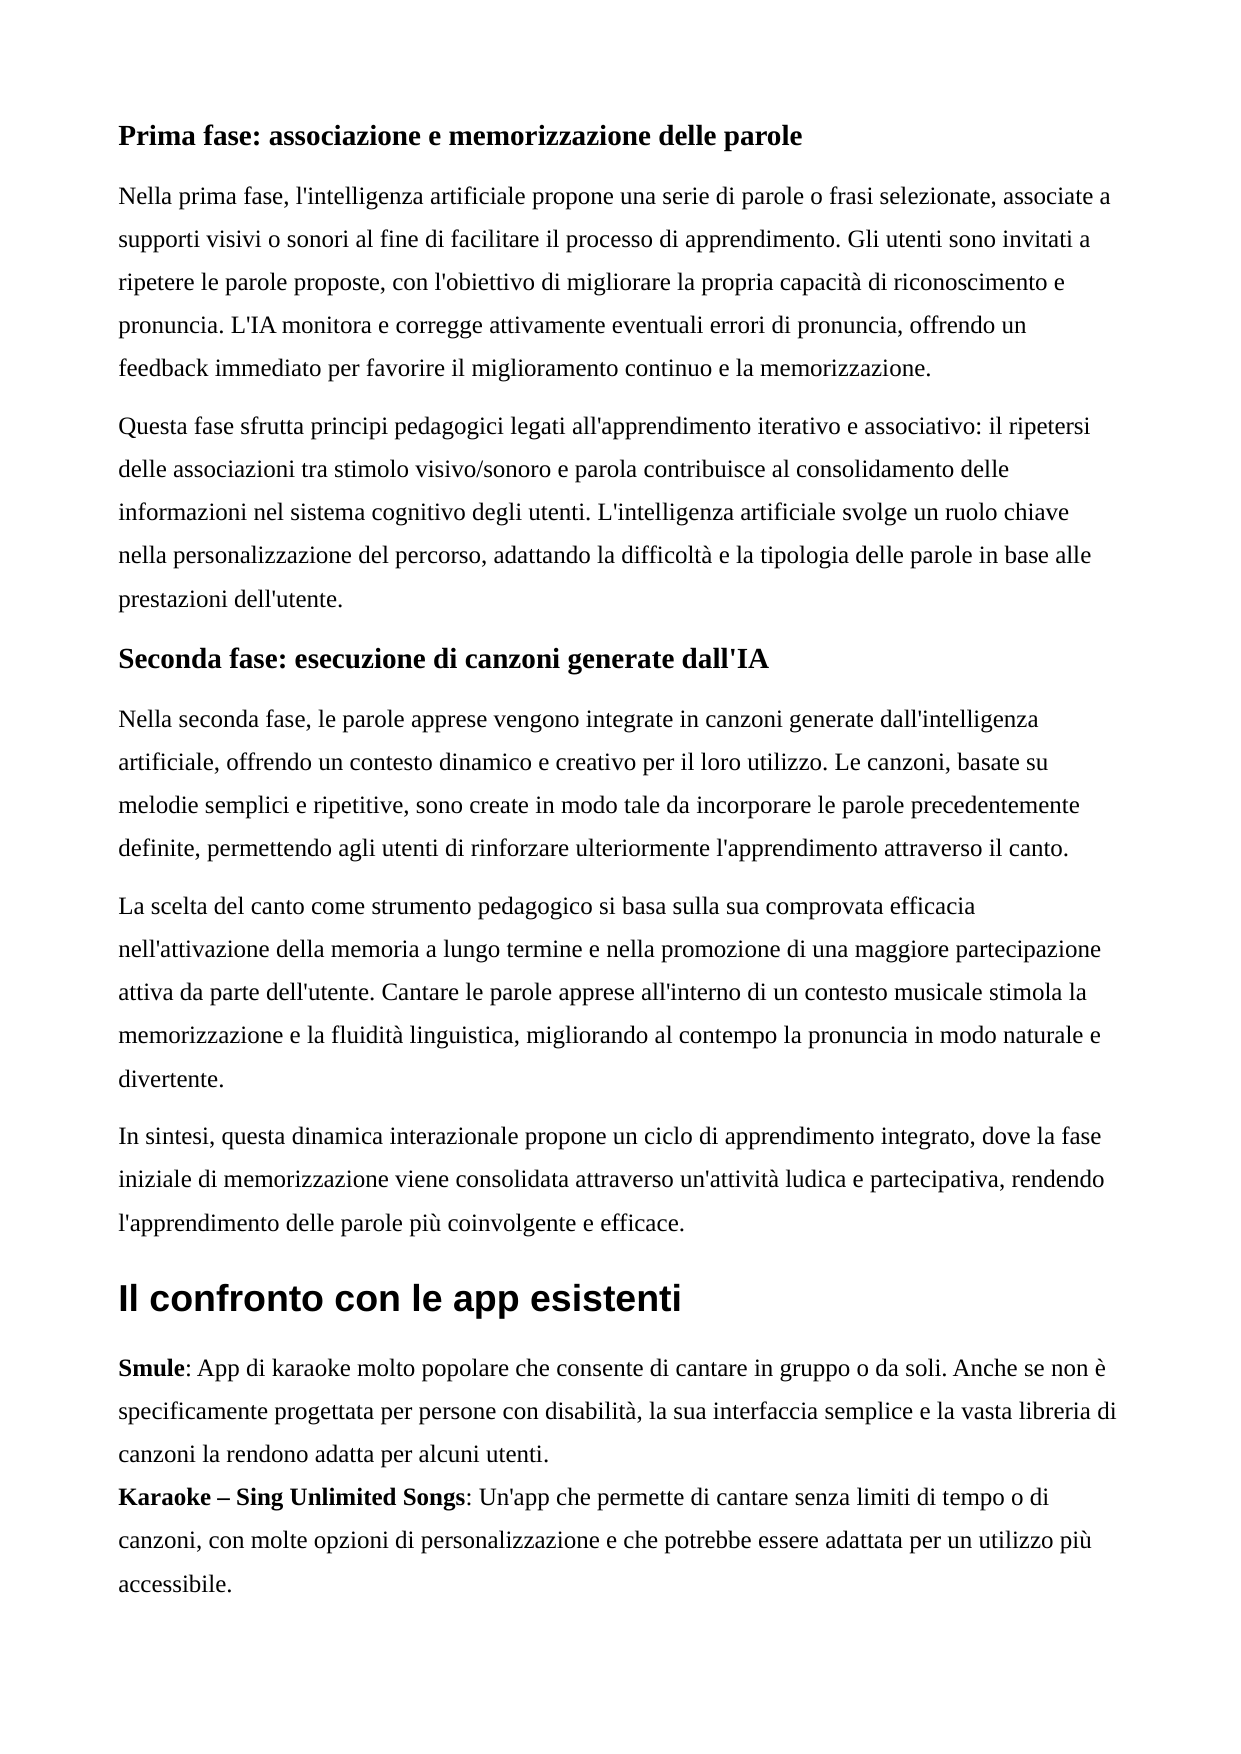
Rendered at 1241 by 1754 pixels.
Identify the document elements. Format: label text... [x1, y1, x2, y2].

text Nella prima fase, l'intelligenza artificiale propone una serie di parole o frasi selezionate, associate a supporti visivi o sonori al fine di facilitare il processo di apprendimento. Gli utenti sono invitati a ripetere le parole proposte, con l'obiettivo di migliorare la propria capacità di riconoscimento e pronuncia. L'IA monitora e corregge attivamente eventuali errori di pronuncia, offrendo un feedback immediato per favorire il miglioramento continuo e la memorizzazione. [118, 181, 1122, 382]
subtitle Prima fase: associazione e memorizzazione delle parole [118, 118, 1122, 152]
text Nella seconda fase, le parole apprese vengono integrate in canzoni generate dall'intelligenza artificiale, offrendo un contesto dinamico e creativo per il loro utilizzo. Le canzoni, basate su melodie semplici e ripetitive, sono create in modo tale da incorporare le parole precedentemente definite, permettendo agli utenti di rinforzare ulteriormente l'apprendimento attraverso il canto. [118, 704, 1122, 862]
text Karaoke – Sing Unlimited Songs: Un'app che permette di cantare senza limiti di tempo o di canzoni, con molte opzioni di personalizzazione e che potrebbe essere adattata per un utilizzo più accessibile. [118, 1482, 1122, 1597]
text La scelta del canto come strumento pedagogico si basa sulla sua comprovata efficacia nell'attivazione della memoria a lungo termine e nella promozione di una maggiore partecipazione attiva da parte dell'utente. Cantare le parole apprese all'interno di un contesto musicale stimola la memorizzazione e la fluidità linguistica, migliorando al contempo la pronuncia in modo naturale e divertente. [118, 891, 1122, 1092]
text In sintesi, questa dinamica interazionale propone un ciclo di apprendimento integrato, dove la fase iniziale di memorizzazione viene consolidata attraverso un'attività ludica e partecipativa, rendendo l'apprendimento delle parole più coinvolgente e efficace. [118, 1121, 1122, 1236]
subtitle Il confronto con le app esistenti [118, 1276, 1122, 1319]
subtitle Seconda fase: esecuzione di canzoni generate dall'IA [118, 641, 1122, 675]
text Questa fase sfrutta principi pedagogici legati all'apprendimento iterativo e associativo: il ripetersi delle associazioni tra stimolo visivo/sonoro e parola contribuisce al consolidamento delle informazioni nel sistema cognitivo degli utenti. L'intelligenza artificiale svolge un ruolo chiave nella personalizzazione del percorso, adattando la difficoltà e la tipologia delle parole in base alle prestazioni dell'utente. [118, 411, 1122, 612]
text Smule: App di karaoke molto popolare che consente di cantare in gruppo o da soli. Anche se non è specificamente progettata per persone con disabilità, la sua interfaccia semplice e la vasta libreria di canzoni la rendono adatta per alcuni utenti. [118, 1353, 1122, 1468]
